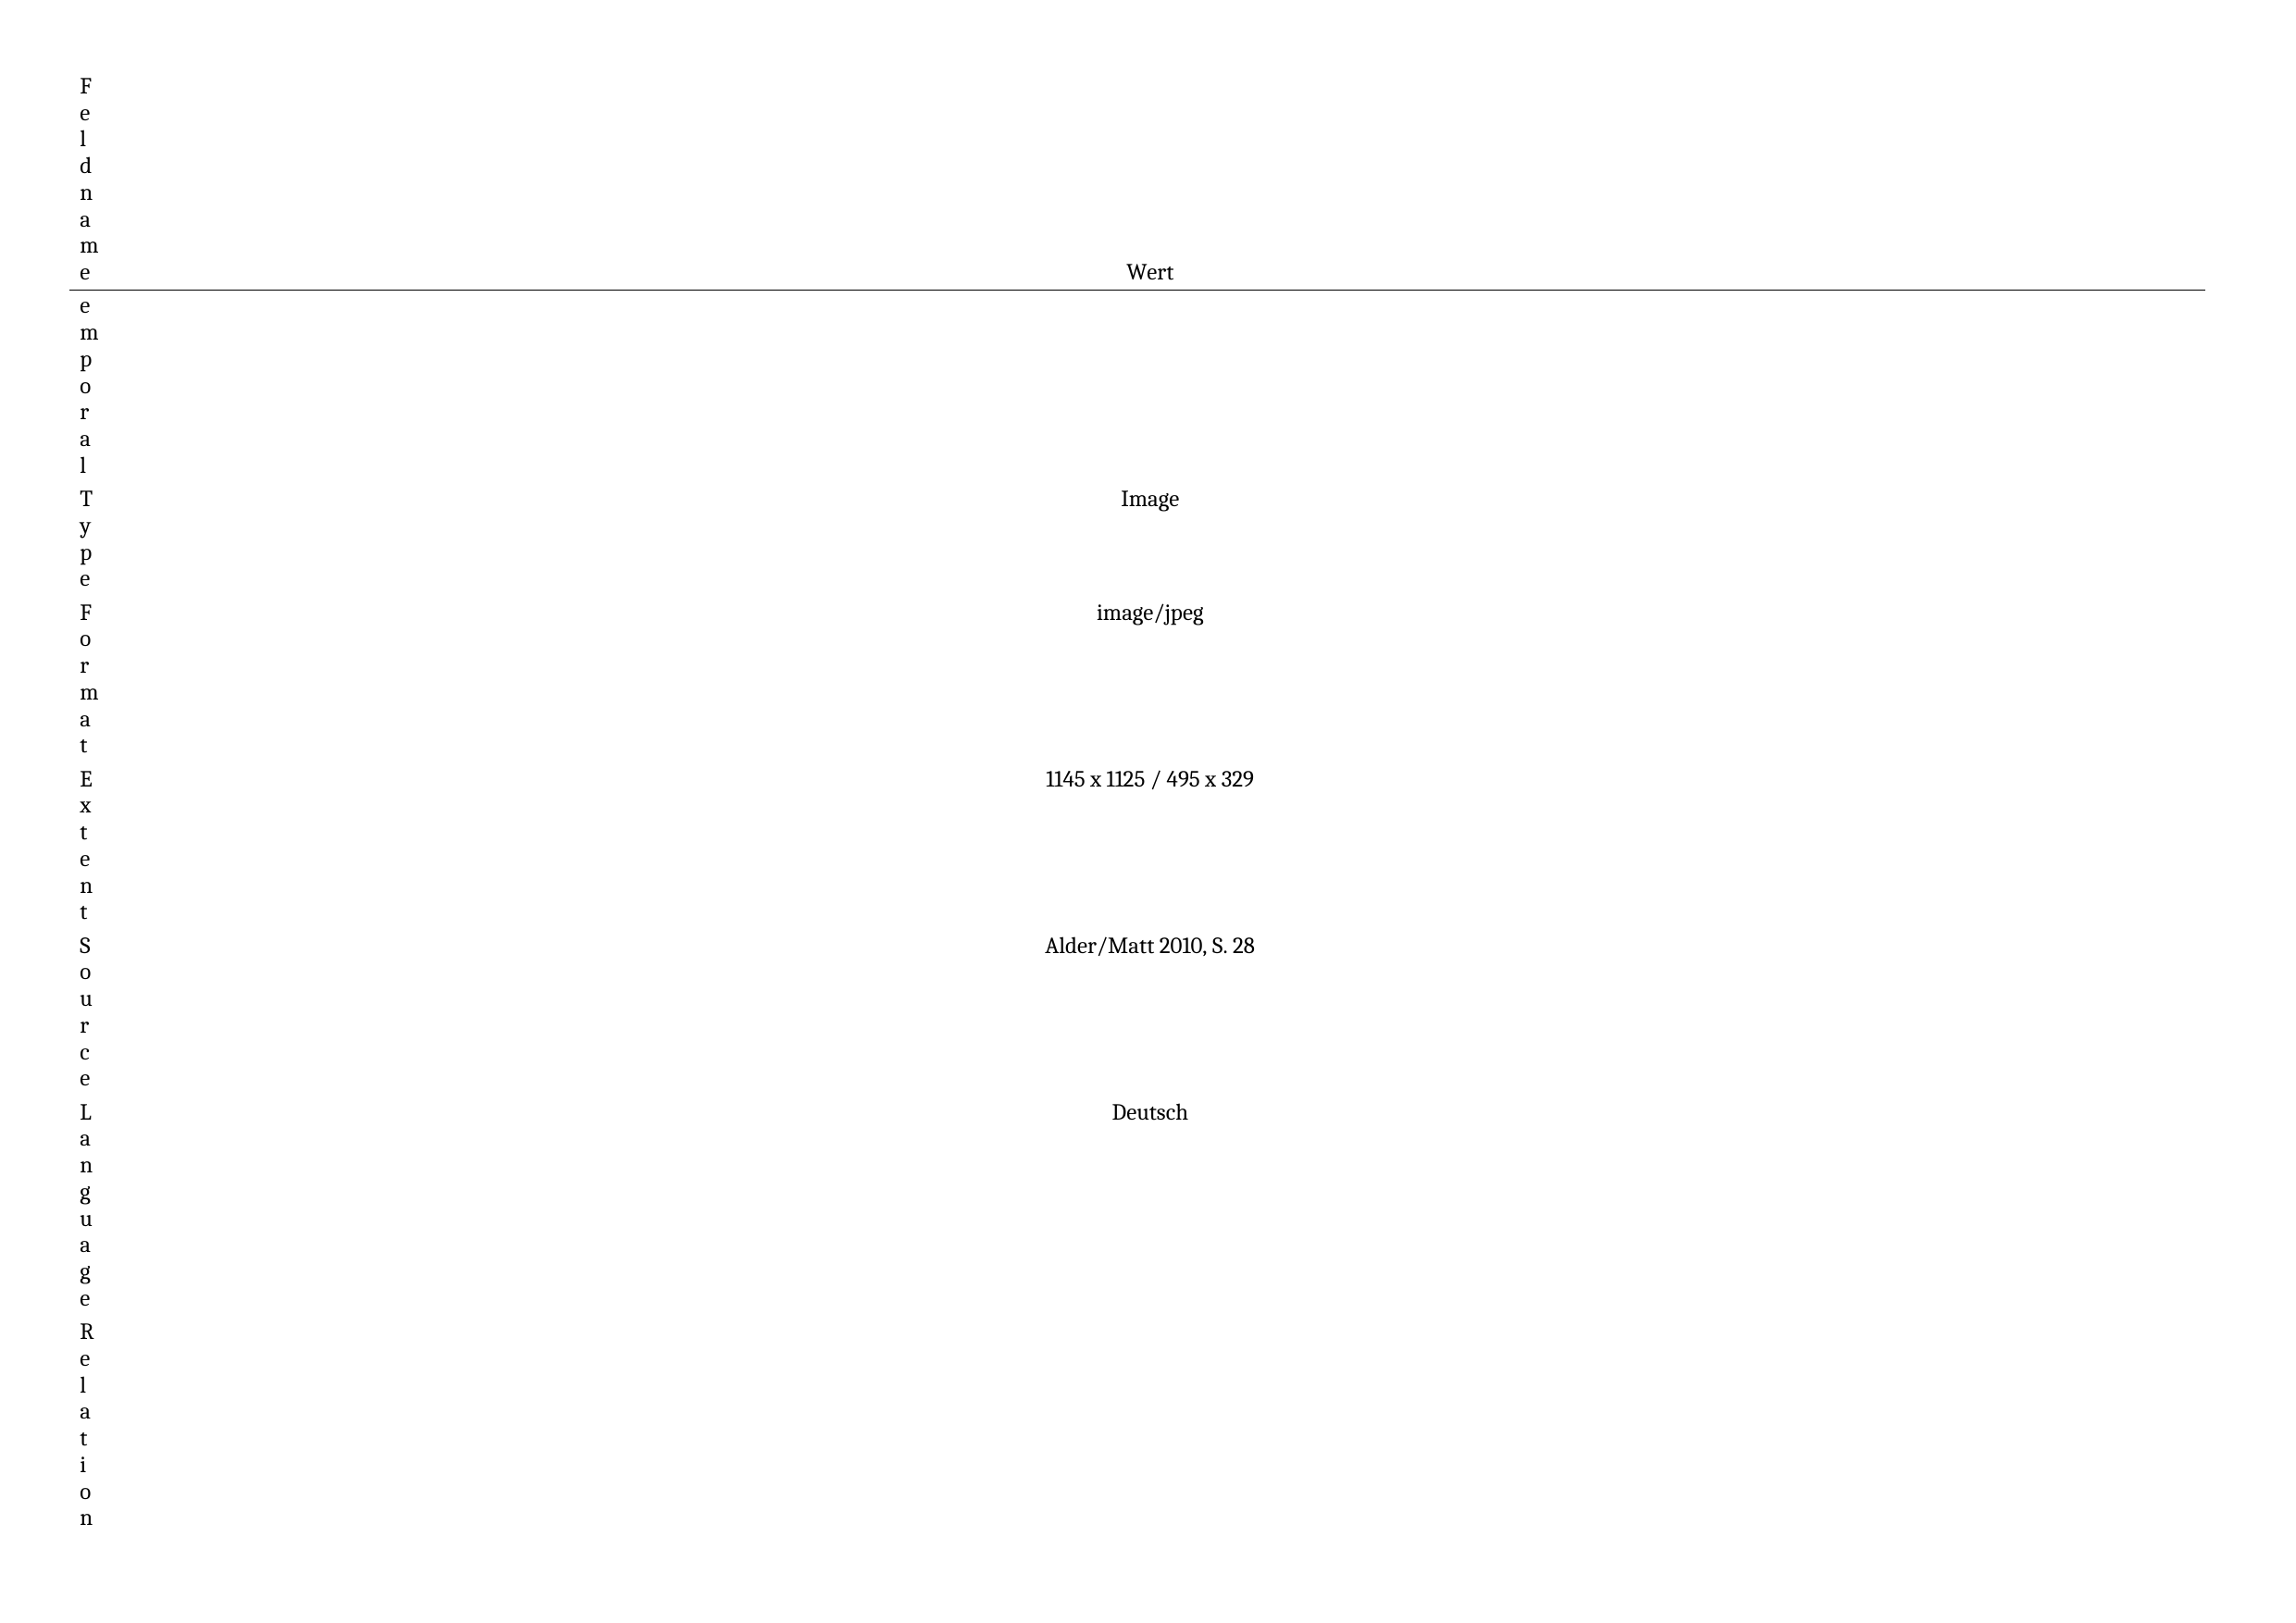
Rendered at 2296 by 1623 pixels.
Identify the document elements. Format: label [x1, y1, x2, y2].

table_header [59, 69, 2215, 1535]
